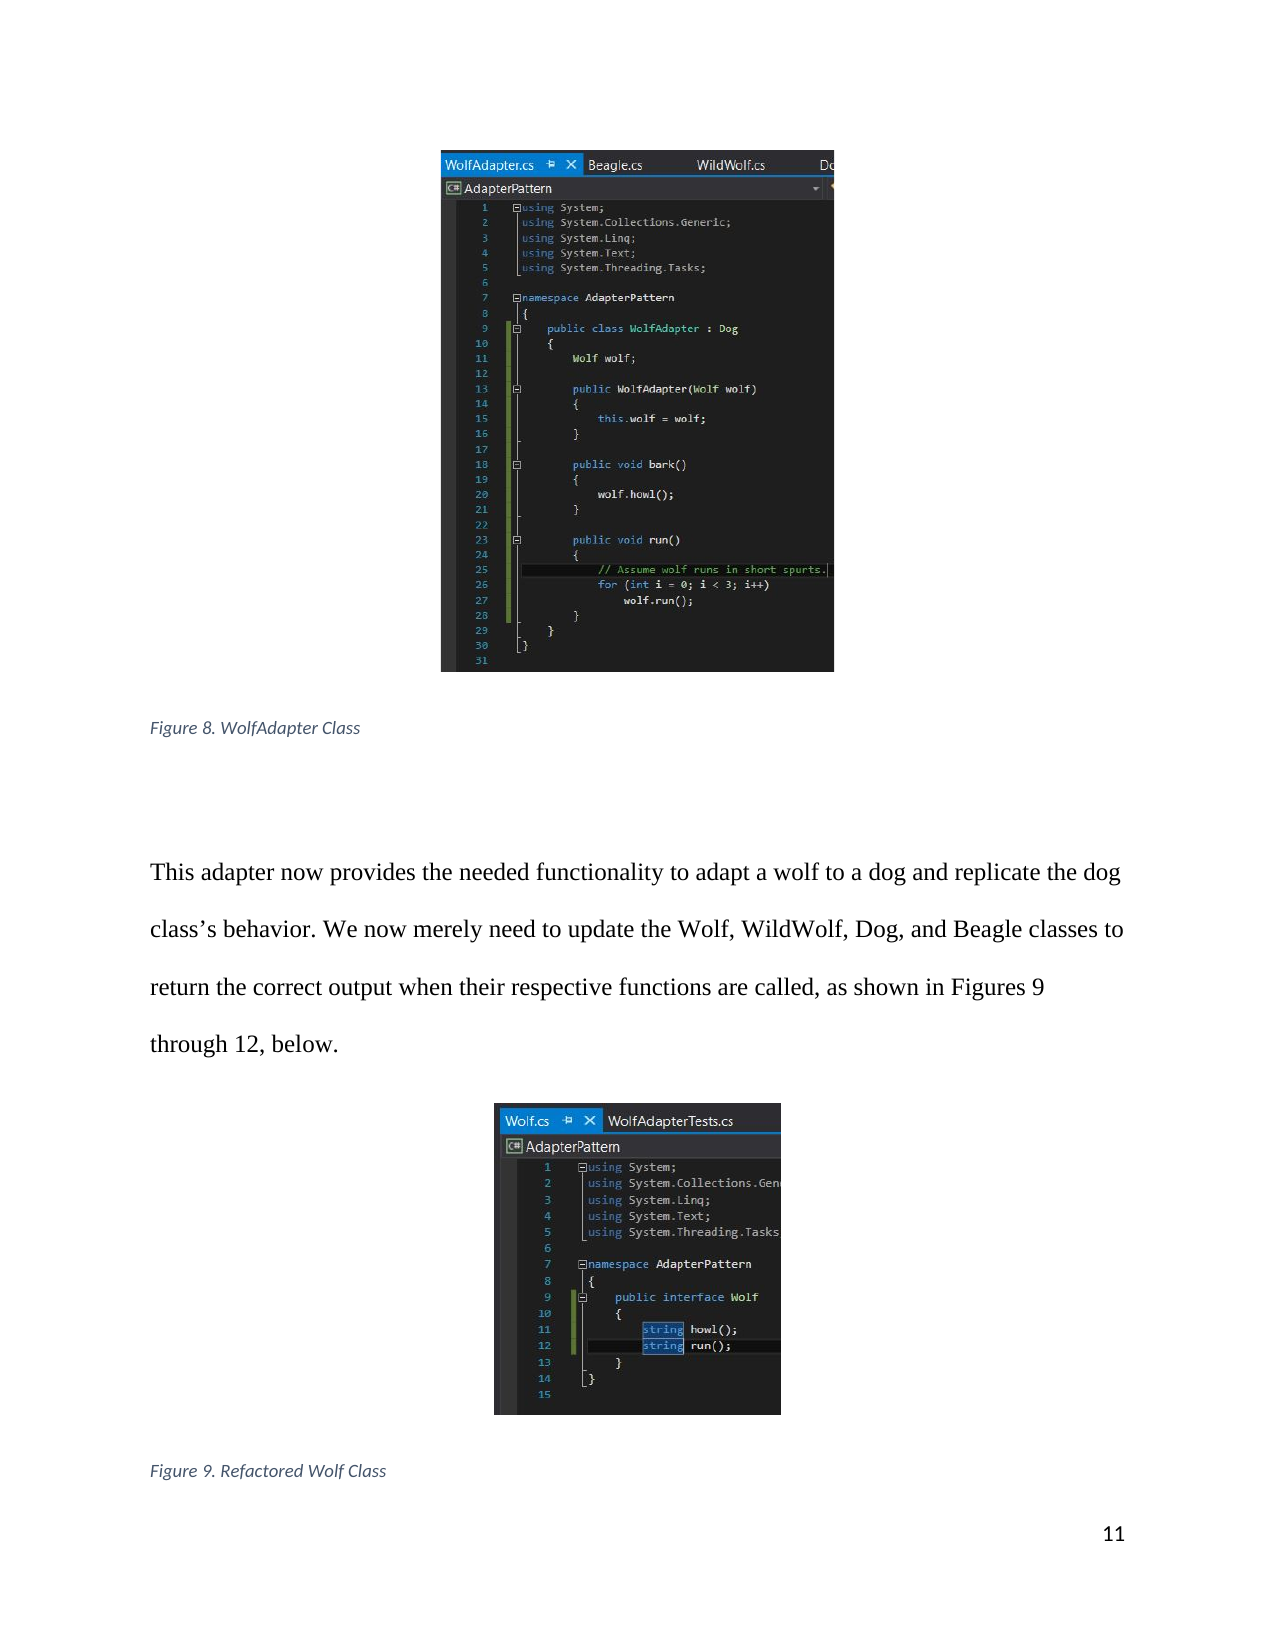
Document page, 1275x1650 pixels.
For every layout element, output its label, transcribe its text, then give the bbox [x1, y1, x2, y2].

text Figure 9. Refactored Wolf Class [150, 1459, 1125, 1482]
picture [494, 1103, 781, 1415]
text Figure 8. WolfAdapter Class [150, 716, 1125, 739]
text This adapter now provides the needed functionality to adapt a wolf to a dog and replicate the dog class’s behavior. We now merely need to update the Wolf, WildWolf, Dog, and Beagle classes to return the correct output when their respective functions are called, as shown in Figures 9 through 12, below. [150, 857, 1125, 1058]
picture [440, 150, 835, 672]
